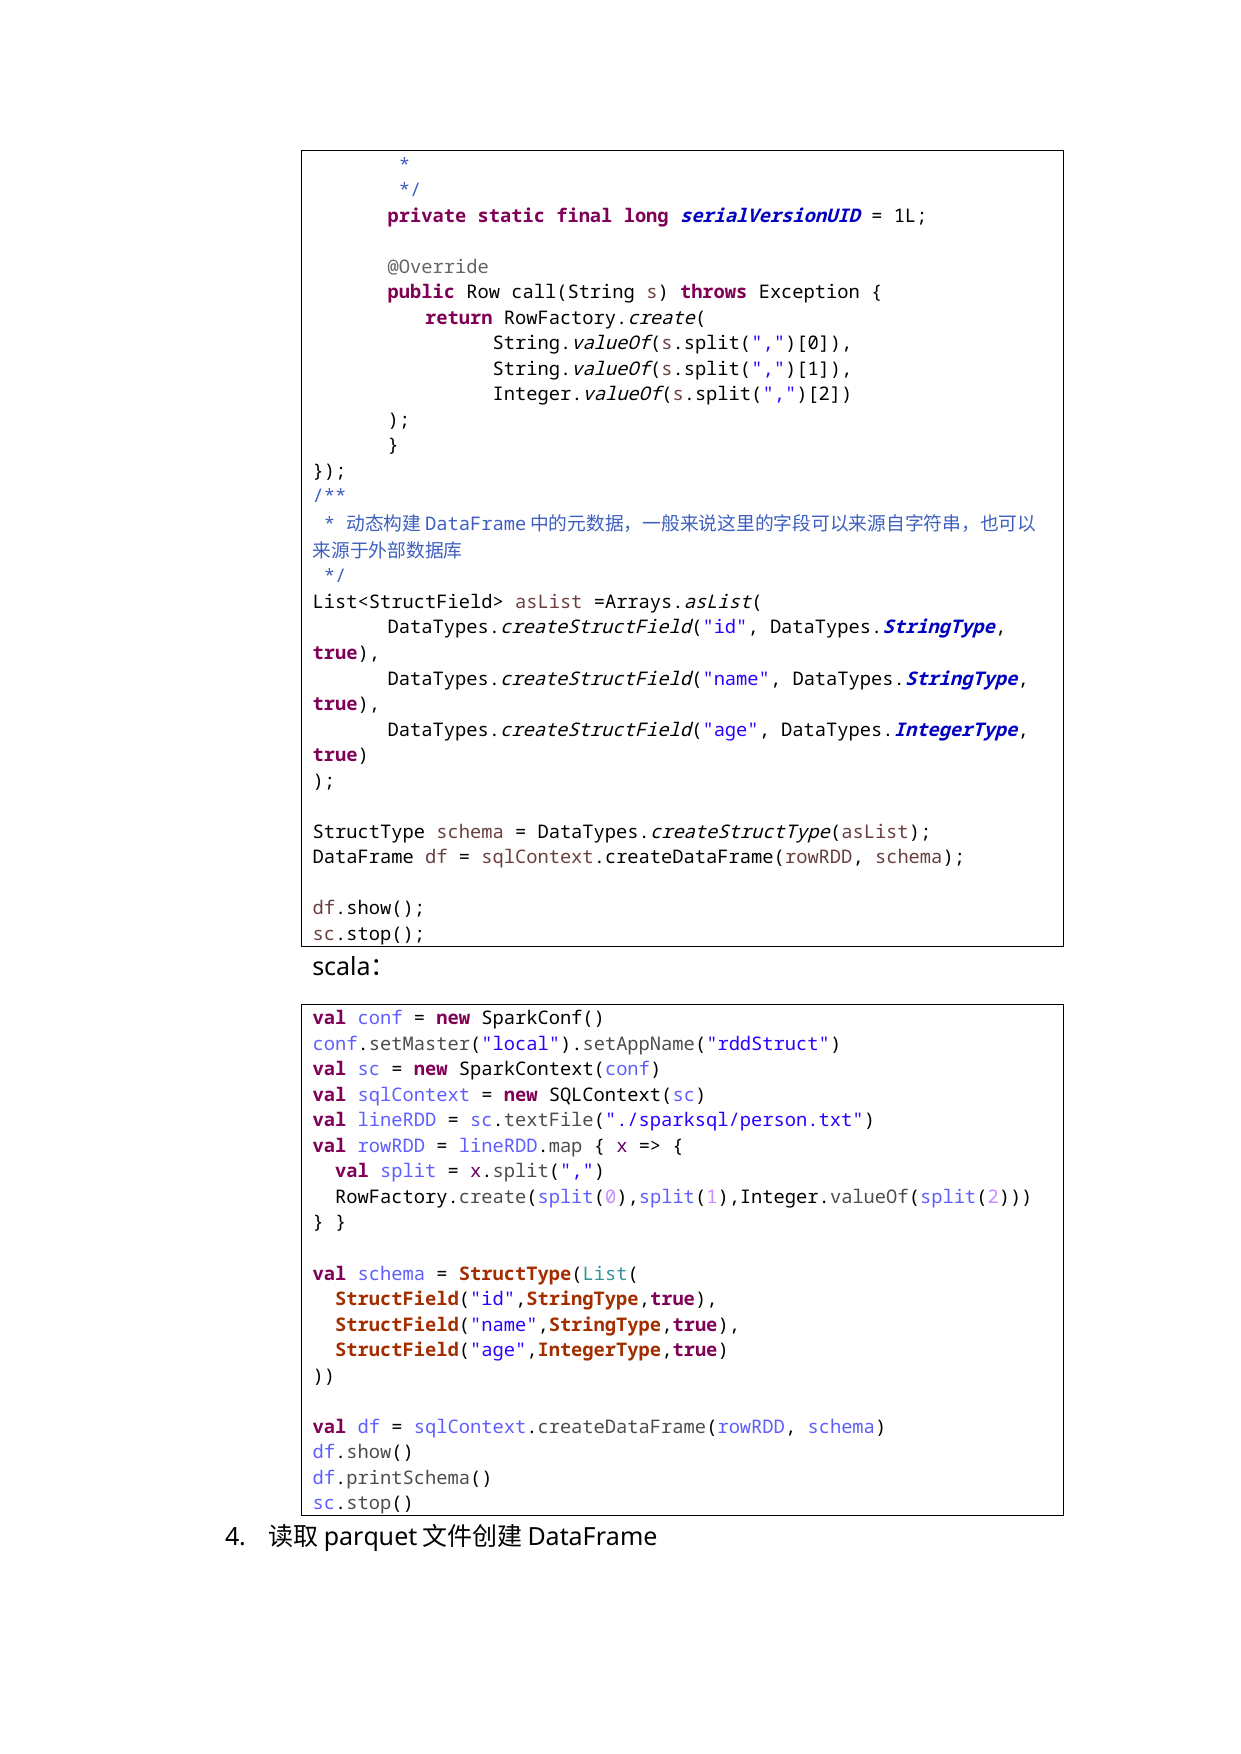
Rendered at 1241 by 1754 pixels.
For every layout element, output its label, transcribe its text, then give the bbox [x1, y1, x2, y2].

list 读取parquet文件创建DataFrame [225, 1516, 1053, 1552]
list scala： [312, 947, 1053, 983]
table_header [302, 151, 1063, 946]
table_header val conf = new SparkConf() conf.setMaster("local").setAppName("rddStruct") val sc = new SparkContext(conf) val sqlContext = new SQLContext(sc) val lineRDD = sc.textFile("./sparksql/person.txt") val rowRDD = lineRDD.map { x => { val split = x.split(",") RowFactory.create(split(0),split(1),Integer.valueOf(split(2))) } } val schema = StructType(List( StructField("id",StringType,true), StructField("name",StringType,true), StructField("age",IntegerType,true) )) val df = sqlContext.createDataFrame(rowRDD, schema) df.show() df.printSchema() sc.stop() [302, 1005, 1063, 1515]
